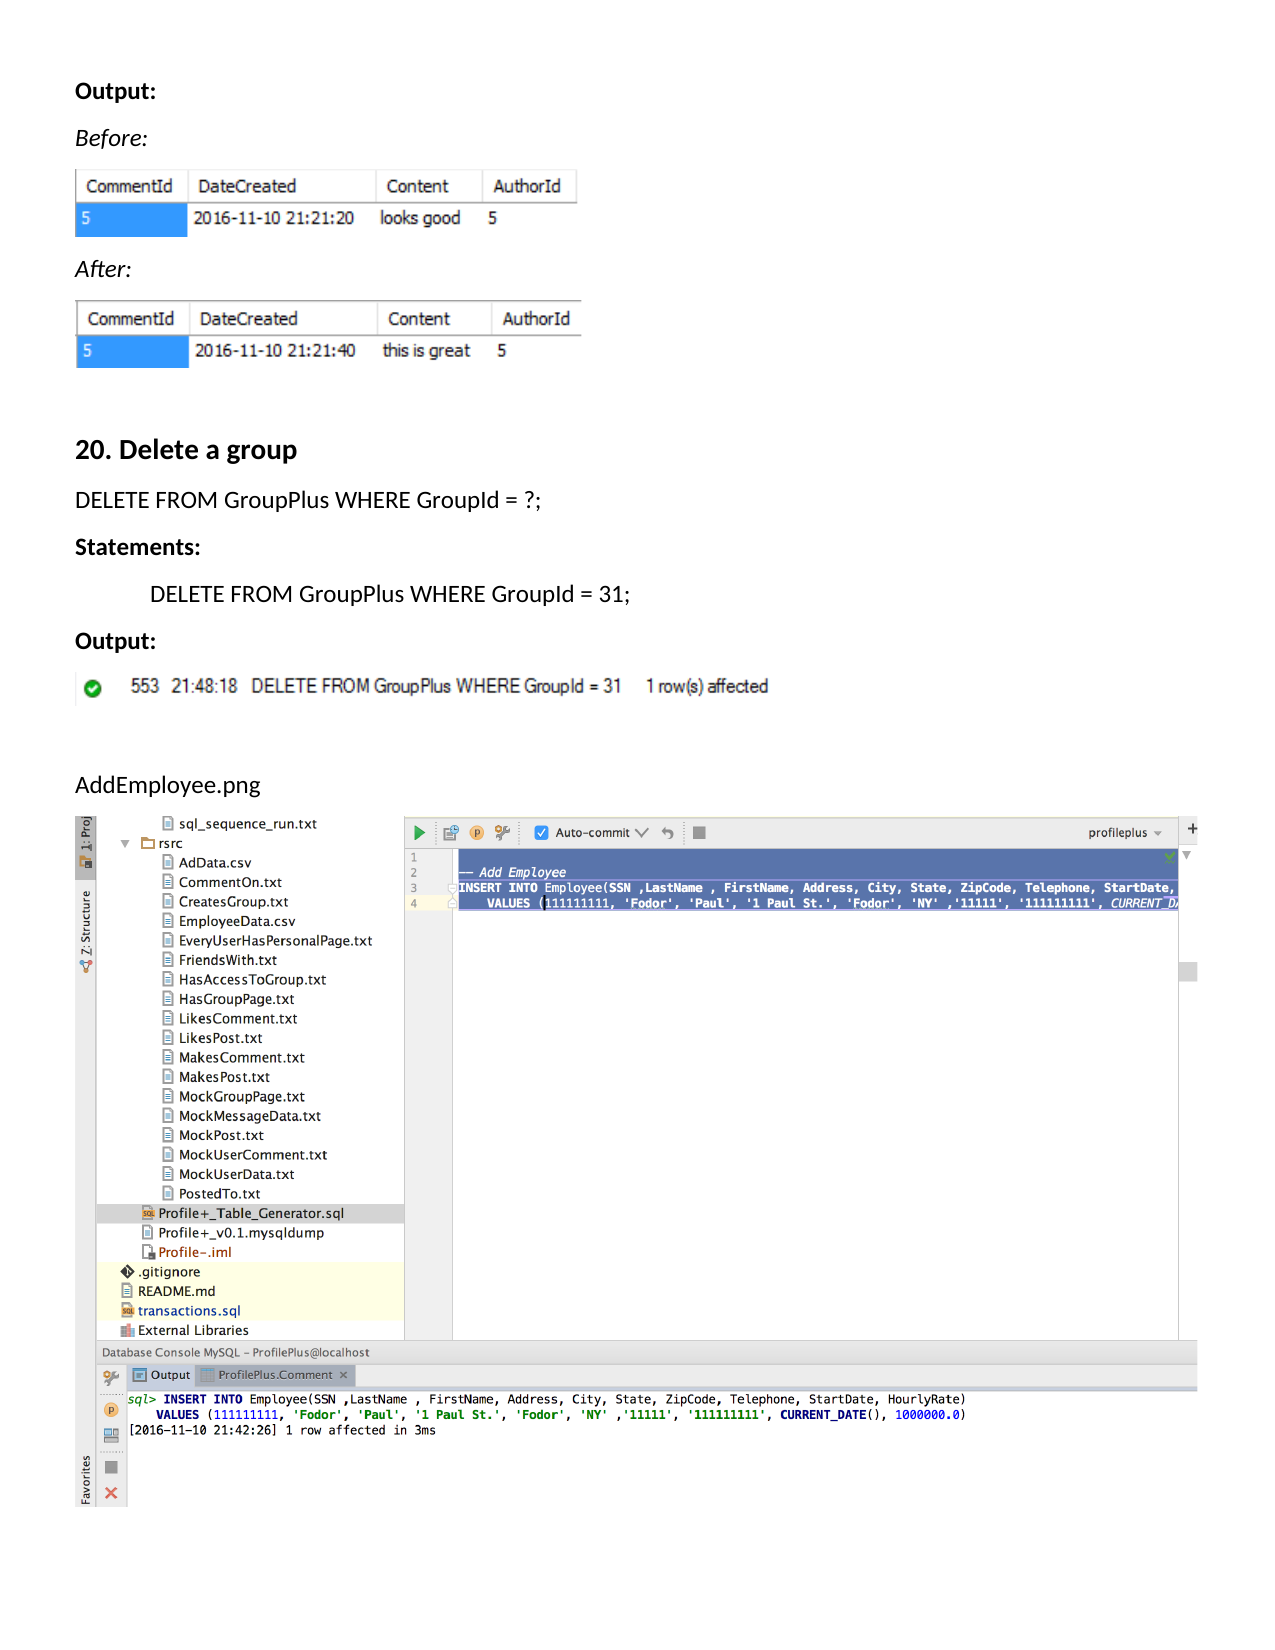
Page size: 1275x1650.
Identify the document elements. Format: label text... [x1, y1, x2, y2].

text Statements: [75, 531, 1200, 561]
list Delete a group [75, 431, 1200, 467]
text Before: [75, 122, 1200, 153]
text Output: [75, 75, 1200, 106]
text After: [75, 253, 1200, 284]
text Output: [75, 625, 1200, 656]
picture [75, 816, 1198, 1507]
text AddEmployee.png [75, 769, 1200, 800]
text DELETE FROM GroupPlus WHERE GroupId = 31; [150, 578, 1200, 609]
text DELETE FROM GroupPlus WHERE GroupId = ?; [75, 484, 1200, 514]
